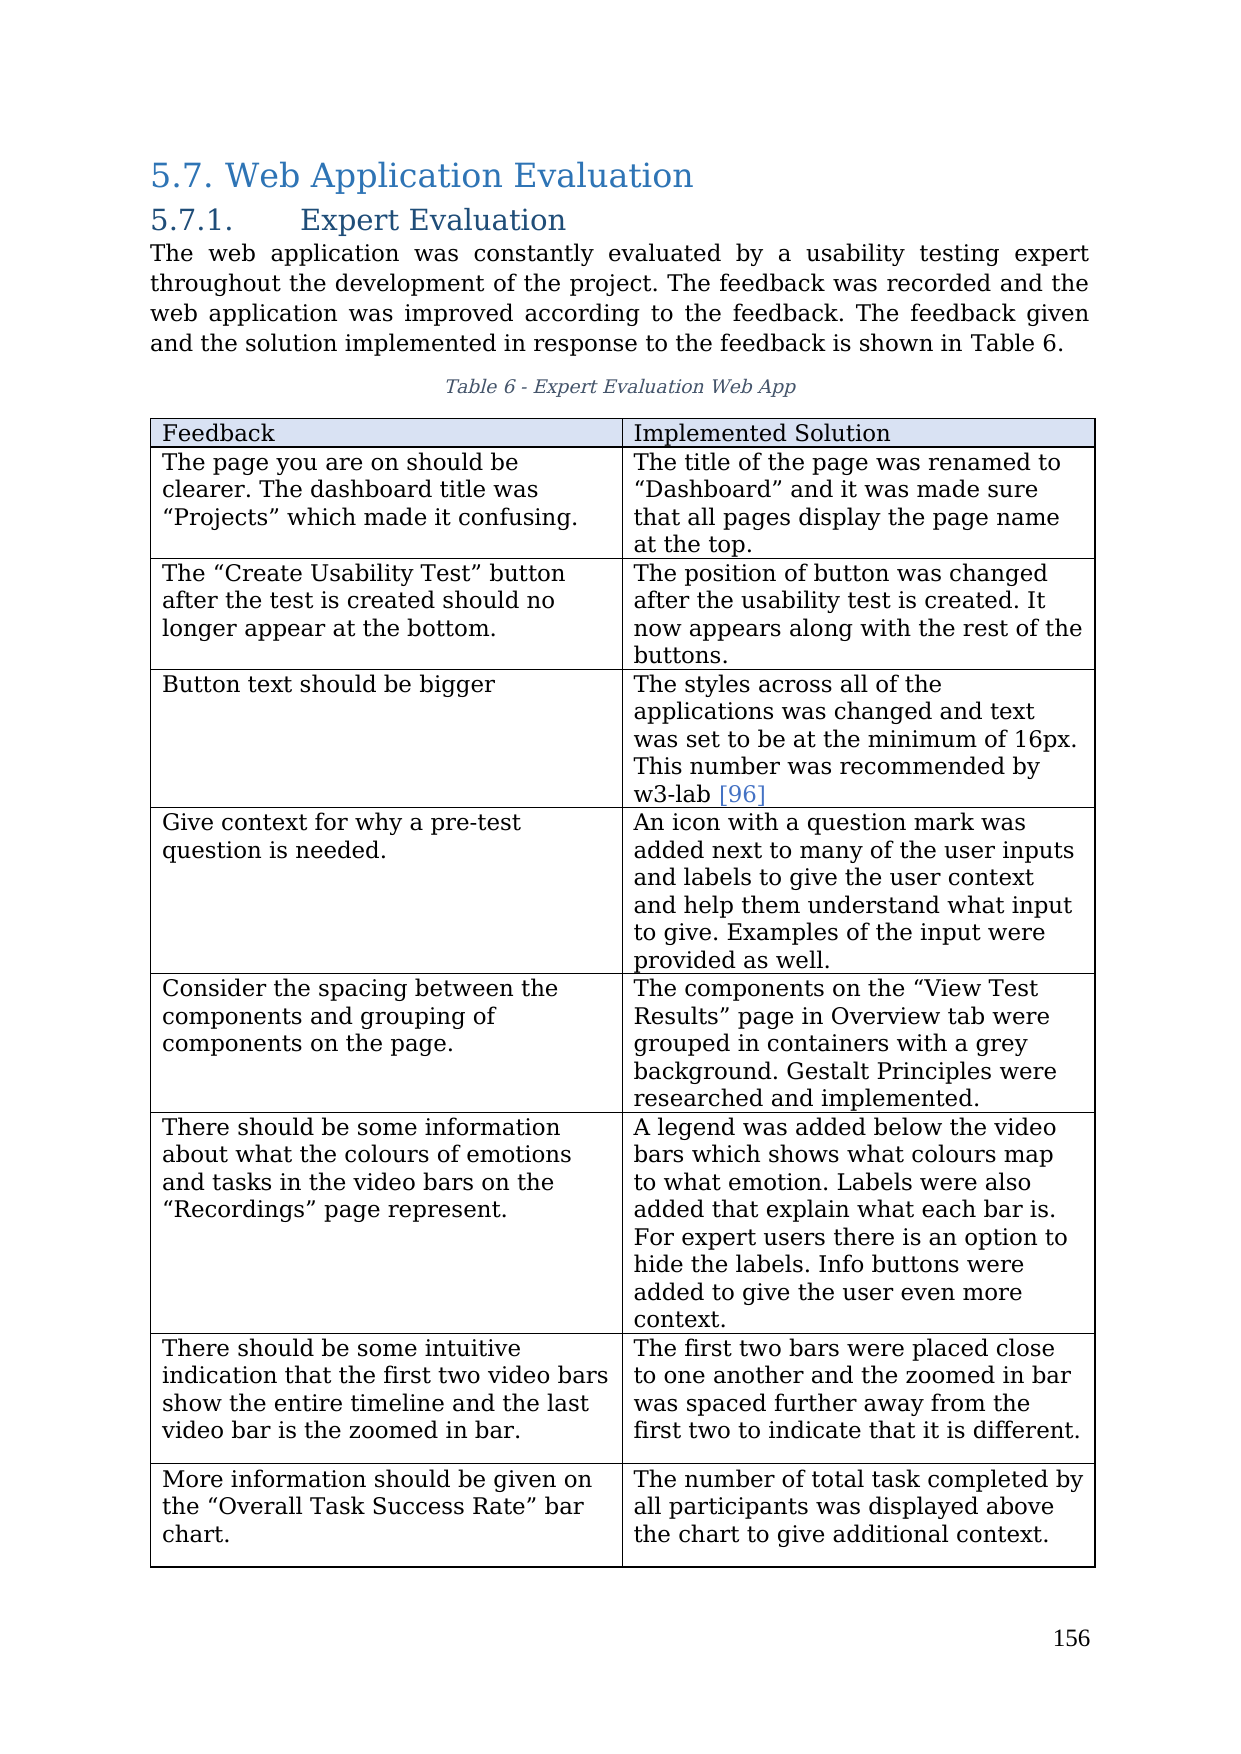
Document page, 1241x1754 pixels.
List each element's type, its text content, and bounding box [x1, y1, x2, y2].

table_header Implemented Solution [623, 419, 1094, 446]
table_cell Give context for why a pre-test question is needed. [151, 808, 622, 973]
subtitle Web Application Evaluation [150, 154, 1090, 194]
table_cell More information should be given on the “Overall Task Success Rate” bar chart. [151, 1464, 622, 1566]
table_cell There should be some information about what the colours of emotions and tasks in the video bars on the “Recordings” page represent. [151, 1113, 622, 1333]
table_cell The first two bars were placed close to one another and the zoomed in bar was spaced further away from the first two to indicate that it is different. [623, 1334, 1094, 1463]
table_cell Button text should be bigger [151, 670, 622, 807]
table_cell The components on the “View Test Results” page in Overview tab were grouped in containers with a grey background. Gestalt Principles were researched and implemented. [623, 974, 1094, 1112]
table_cell Consider the spacing between the components and grouping of components on the page. [151, 974, 622, 1112]
table_cell The number of total task completed by all participants was displayed above the chart to give additional context. [623, 1464, 1094, 1566]
table_cell The “Create Usability Test” button after the test is created should no longer appear at the bottom. [151, 559, 622, 668]
table_cell A legend was added below the video bars which shows what colours map to what emotion. Labels were also added that explain what each bar is. For expert users there is an option to hide the labels. Info buttons were added to give the user even more context. [623, 1113, 1094, 1333]
table_cell The styles across all of the applications was changed and text was set to be at the minimum of 16px. This number was recommended by w3-lab [96] [623, 670, 1094, 807]
table_header Feedback [151, 419, 622, 446]
subtitle Expert Evaluation [150, 201, 1090, 236]
text The web application was constantly evaluated by a usability testing expert throughout the development of the project. The feedback was recorded and the web application was improved according to the feedback. The feedback given and the solution implemented in response to the feedback is shown in Table 6. [150, 239, 1090, 356]
table_cell The title of the page was renamed to “Dashboard” and it was made sure that all pages display the page name at the top. [623, 448, 1094, 557]
table_cell There should be some intuitive indication that the first two video bars show the entire timeline and the last video bar is the zoomed in bar. [151, 1334, 622, 1463]
text Table 6 - Expert Evaluation Web App [150, 374, 1090, 397]
table_cell The position of button was changed after the usability test is created. It now appears along with the rest of the buttons. [623, 559, 1094, 668]
table_cell An icon with a question mark was added next to many of the user inputs and labels to give the user context and help them understand what input to give. Examples of the input were provided as well. [623, 808, 1094, 973]
table_cell The page you are on should be clearer. The dashboard title was “Projects” which made it confusing. [151, 448, 622, 557]
